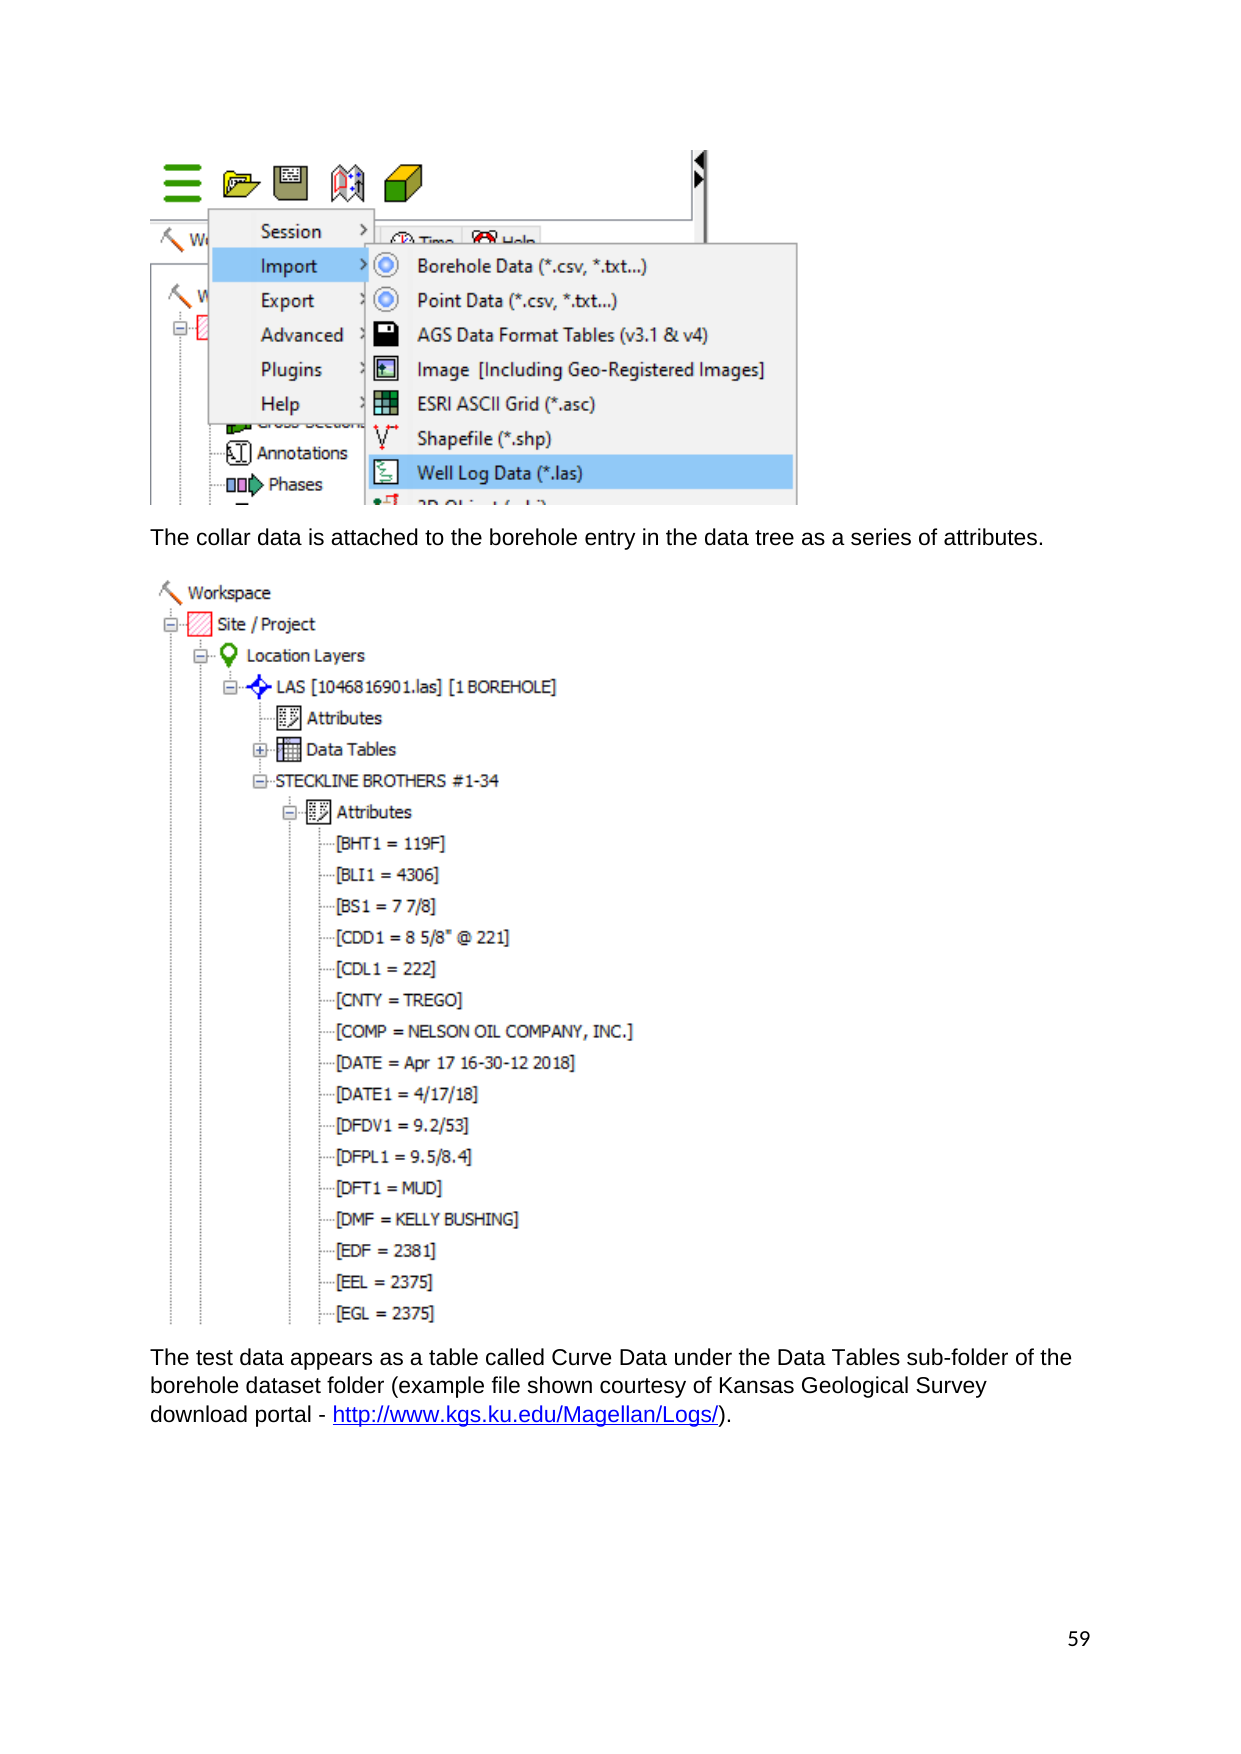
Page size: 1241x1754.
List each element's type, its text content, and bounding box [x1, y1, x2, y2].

picture [150, 150, 800, 505]
picture [150, 568, 696, 1326]
text The test data appears as a table called Curve Data under the Data Tables sub-folder of the borehole dataset folder (example file shown courtesy of Kansas Geological Survey download portal - http://www.kgs.ku.edu/Magellan/Logs/). [150, 1344, 1090, 1427]
text The collar data is attached to the borehole entry in the data tree as a series of attributes. [150, 524, 1090, 550]
